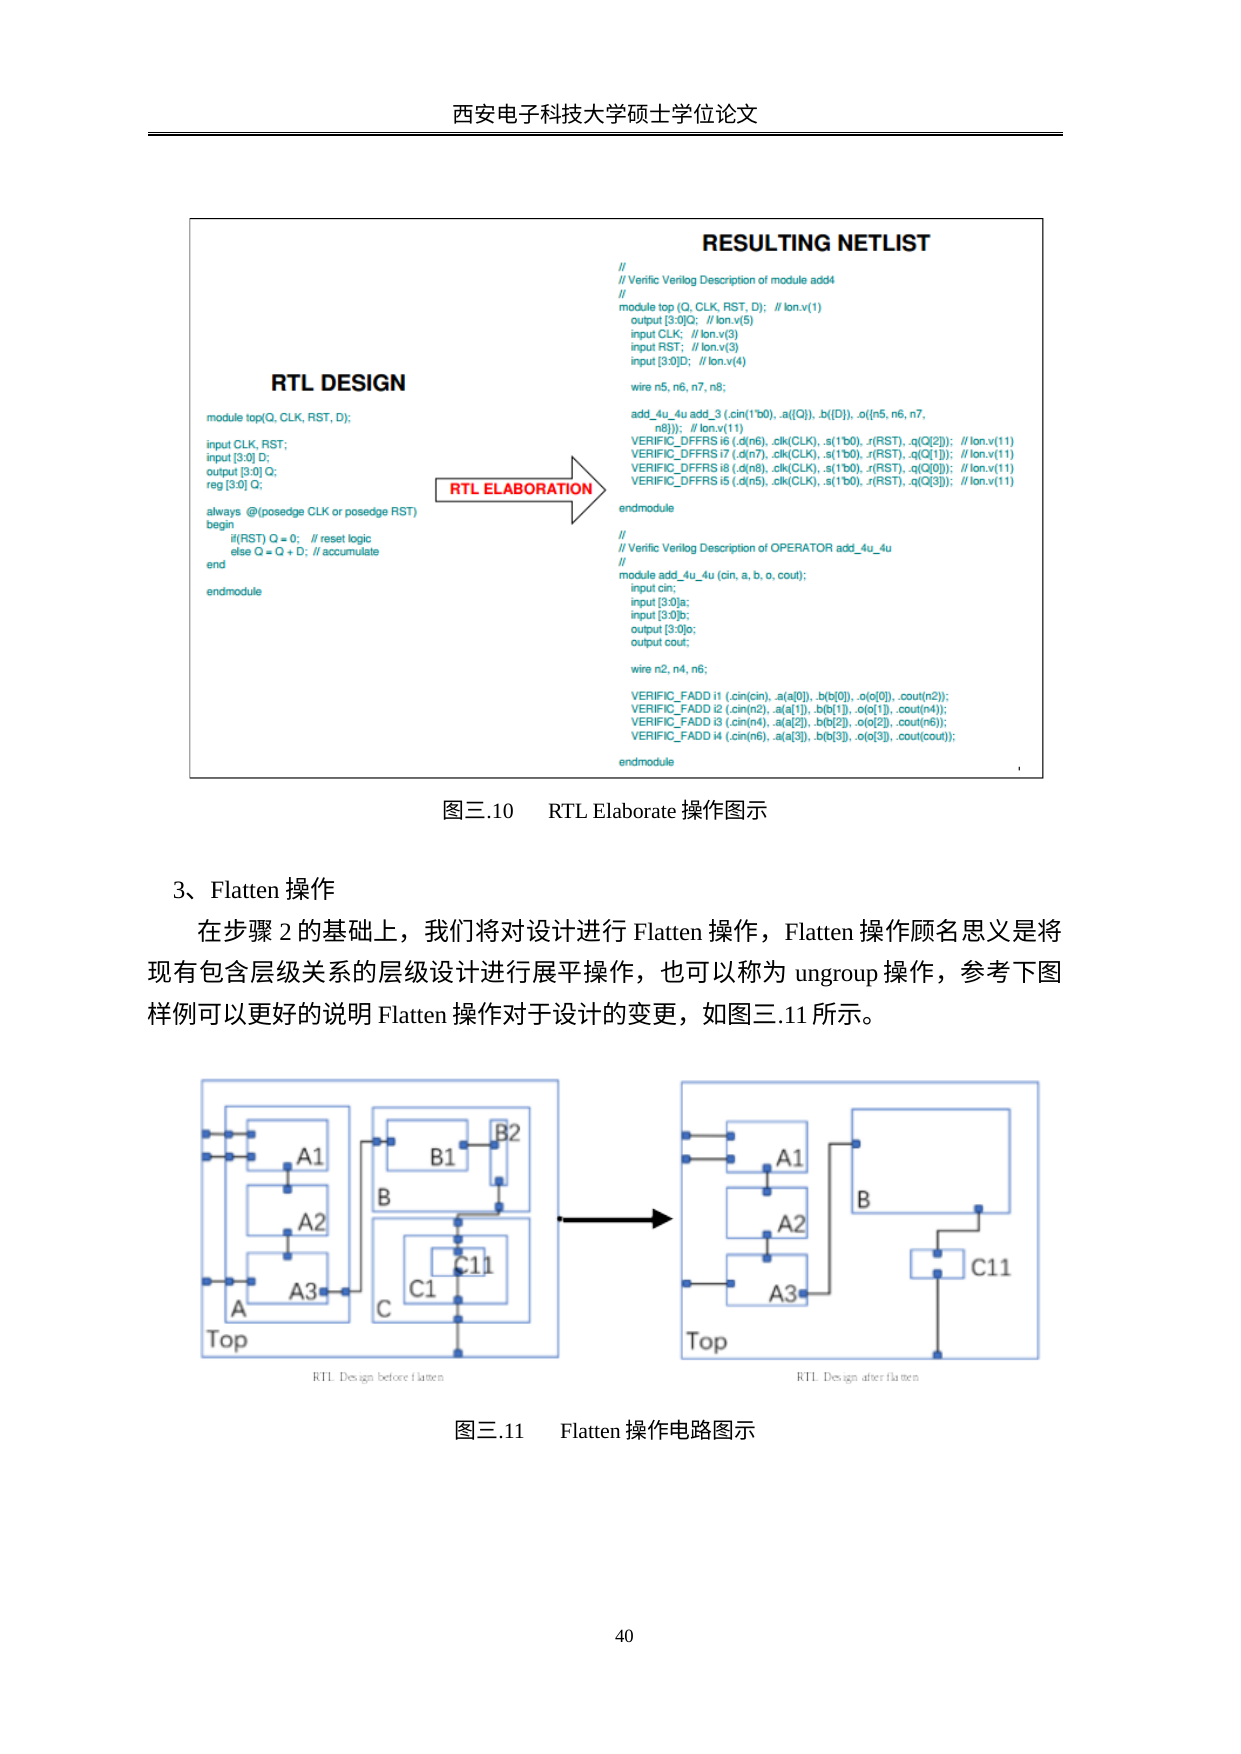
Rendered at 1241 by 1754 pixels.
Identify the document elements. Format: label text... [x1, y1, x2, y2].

text 3、Flatten操作 [148, 865, 1063, 907]
picture [189, 218, 1047, 781]
text Flatten操作电路图示 [148, 1413, 1063, 1445]
text RTL Elaborate操作图示 [148, 793, 1063, 824]
text 在步骤2的基础上，我们将对设计进行Flatten操作，Flatten操作顾名思义是将现有包含层级关系的层级设计进行展平操作，也可以称为ungroup操作，参考下图样例可以更好的说明Flatten操作对于设计的变更，如图3.17所示。 [148, 907, 1063, 1032]
